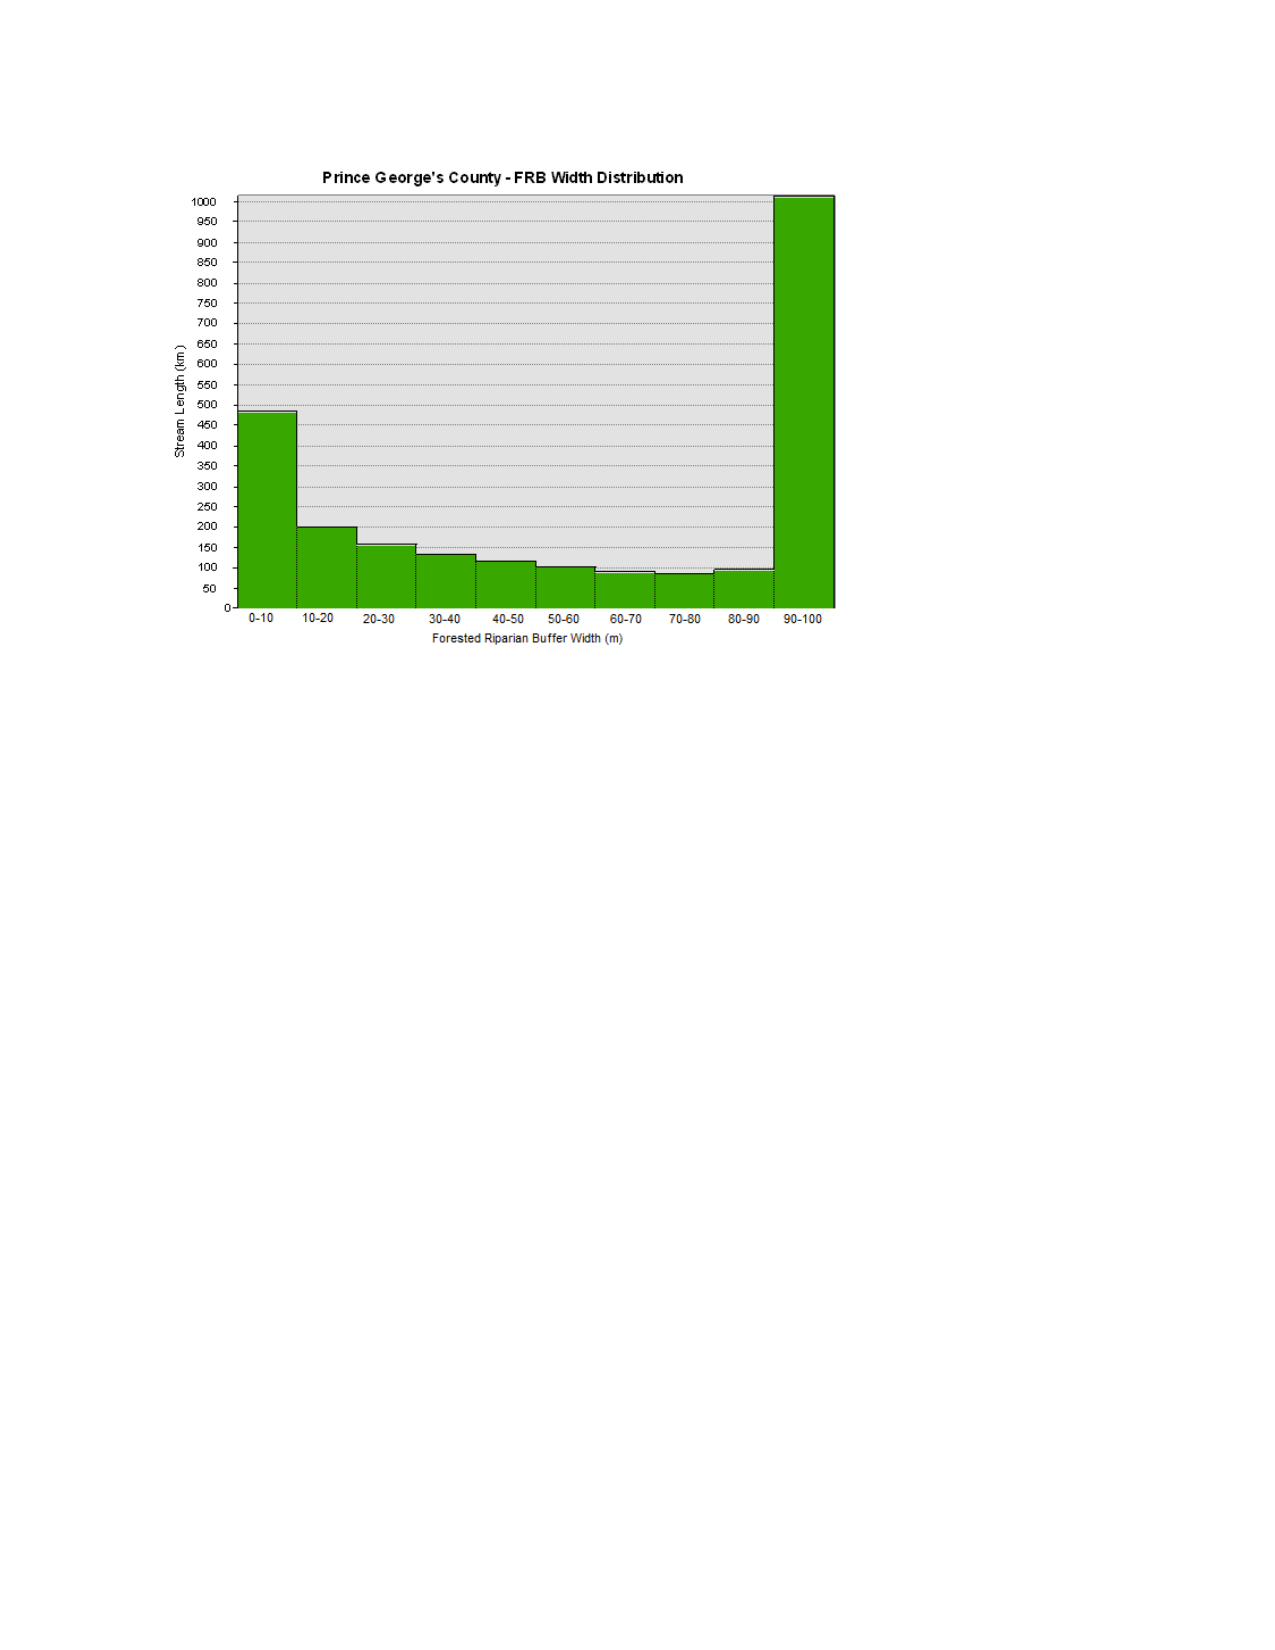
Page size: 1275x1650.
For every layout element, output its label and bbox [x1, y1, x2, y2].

picture [150, 150, 880, 671]
